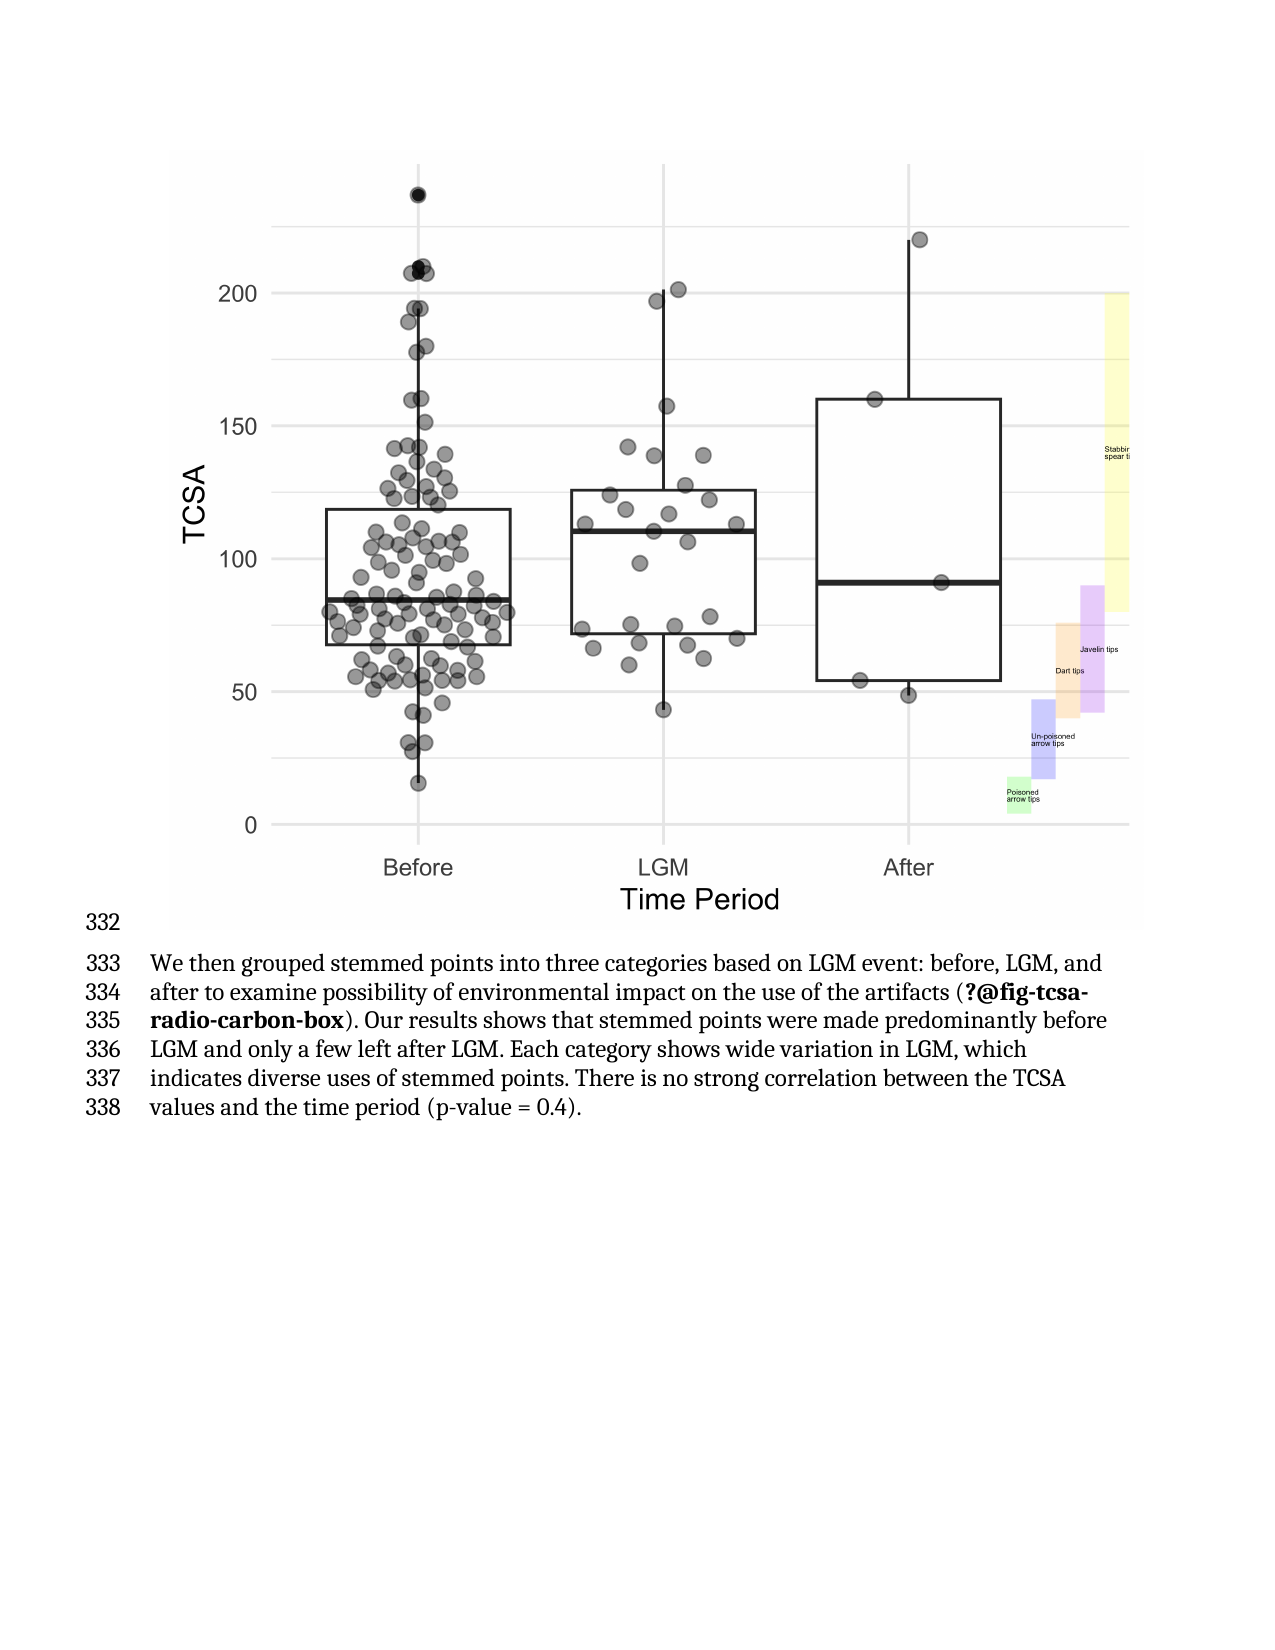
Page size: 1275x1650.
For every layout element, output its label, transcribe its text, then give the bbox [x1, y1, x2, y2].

text We then grouped stemmed points into three categories based on LGM event: before, LGM, and after to examine possibility of environmental impact on the use of the artifacts (?@fig-tcsa-radio-carbon-box). Our results shows that stemmed points were made predominantly before LGM and only a few left after LGM. Each category shows wide variation in LGM, which indicates diverse uses of stemmed points. There is no strong correlation between the TCSA values and the time period (p-value = 0.4). [150, 949, 1125, 1121]
picture [168, 150, 1144, 930]
